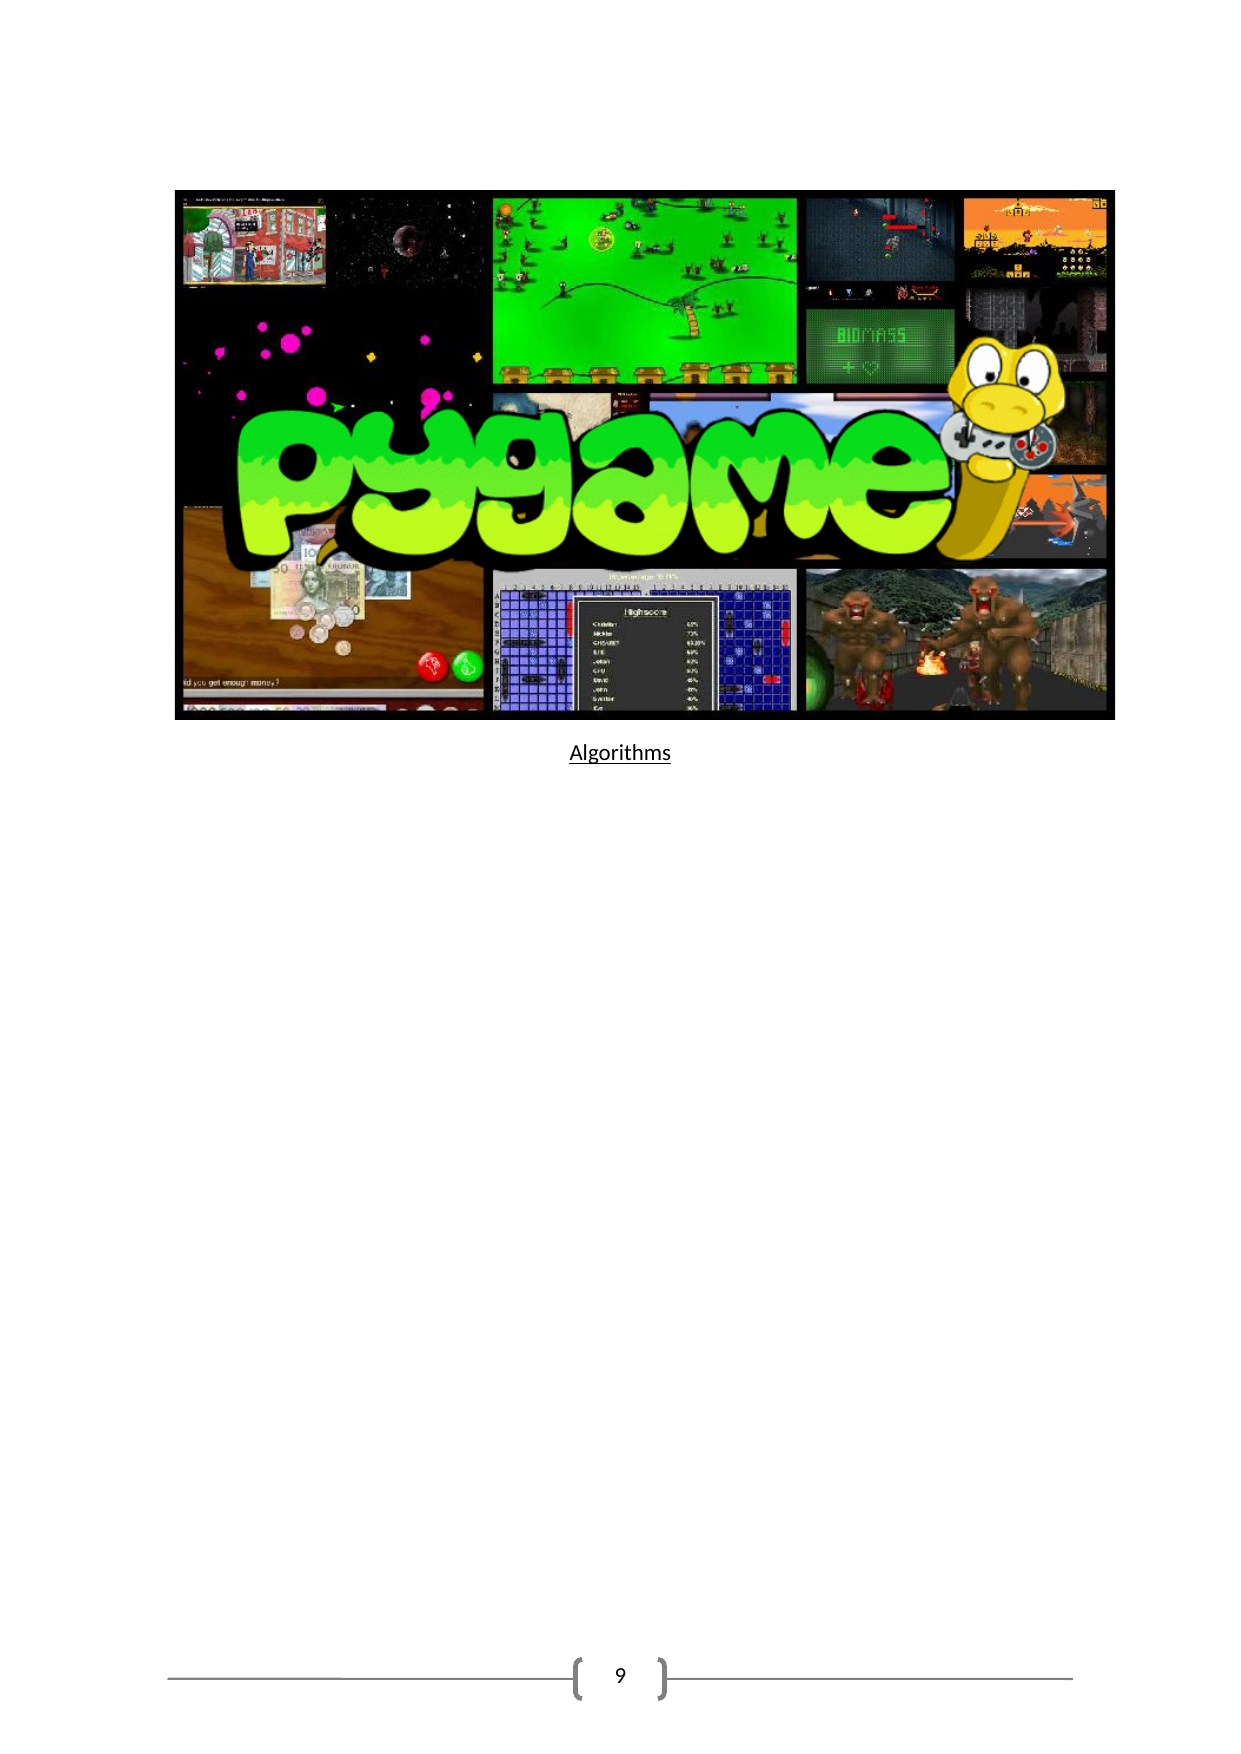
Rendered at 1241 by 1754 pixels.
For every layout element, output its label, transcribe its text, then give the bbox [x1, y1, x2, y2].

text Algorithms [150, 525, 1090, 766]
picture [174, 190, 1116, 720]
